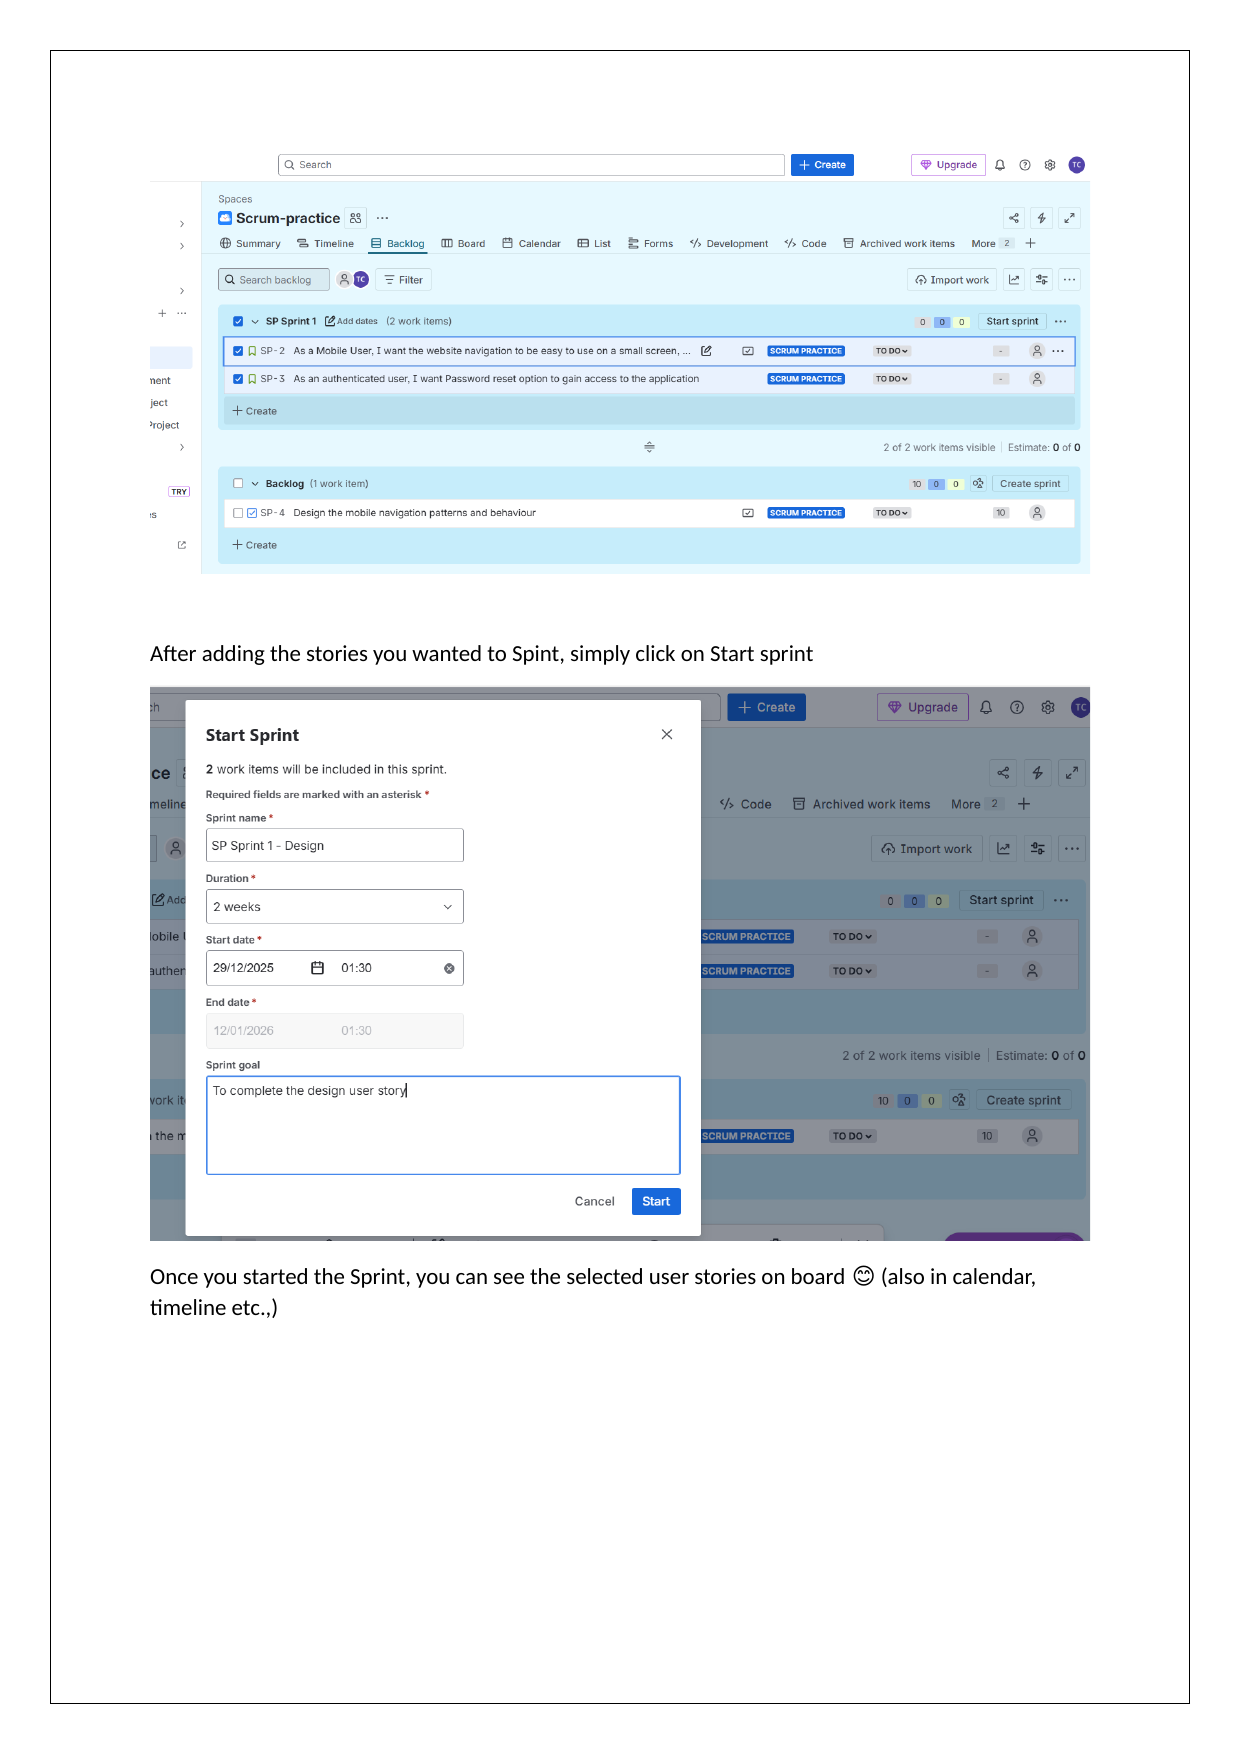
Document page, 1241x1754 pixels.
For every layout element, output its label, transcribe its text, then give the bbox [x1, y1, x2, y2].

picture [150, 150, 1091, 574]
text Once you started the Sprint, you can see the selected user stories on board (also in calendar, timeline etc.,) [150, 1260, 1090, 1321]
picture [150, 685, 1091, 1241]
text After adding the stories you wanted to Spint, simply click on Start sprint [150, 639, 1090, 667]
